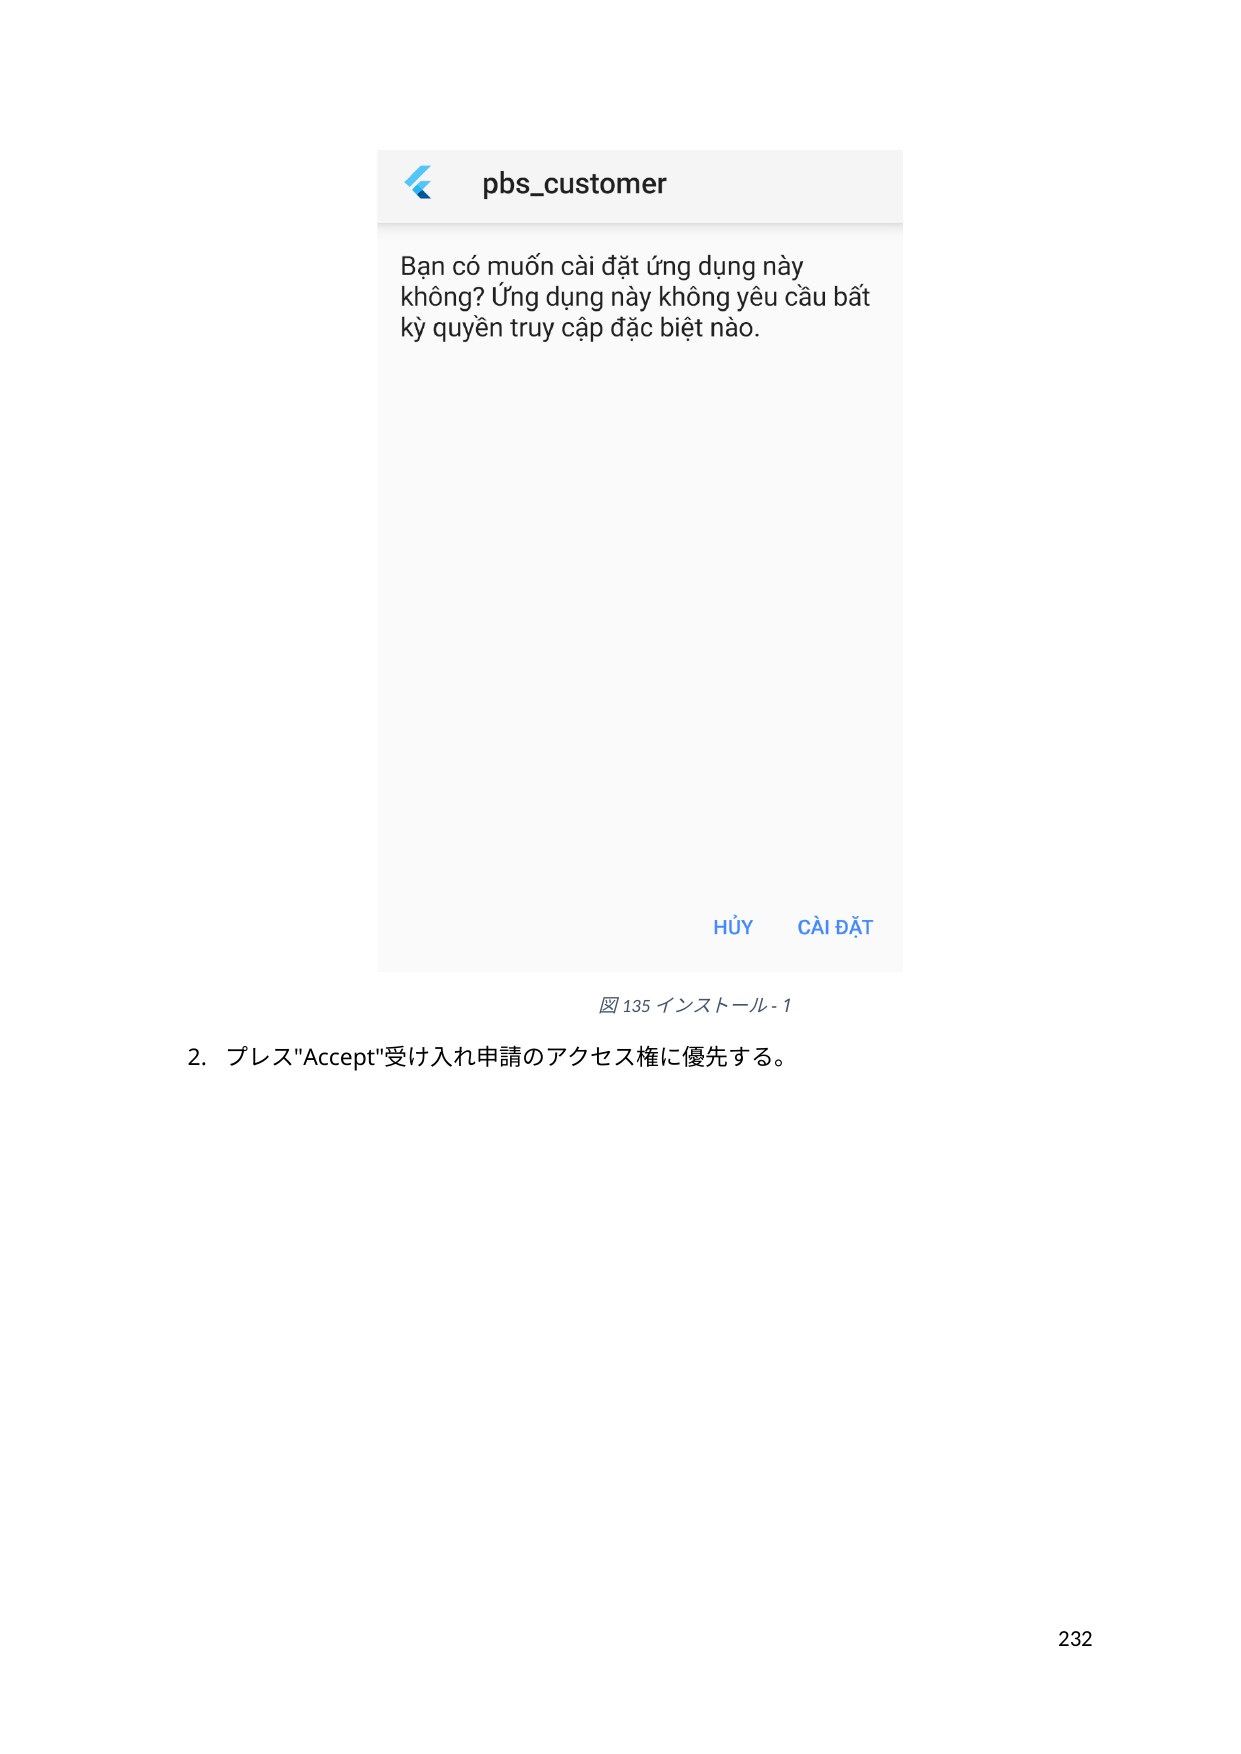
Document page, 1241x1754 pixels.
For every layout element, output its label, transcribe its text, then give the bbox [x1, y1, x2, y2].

picture [377, 150, 903, 972]
text 図 135 インストール - 1 [225, 991, 1093, 1018]
list プレス"Accept"受け入れ申請のアクセス権に優先する。 [187, 1039, 1093, 1072]
